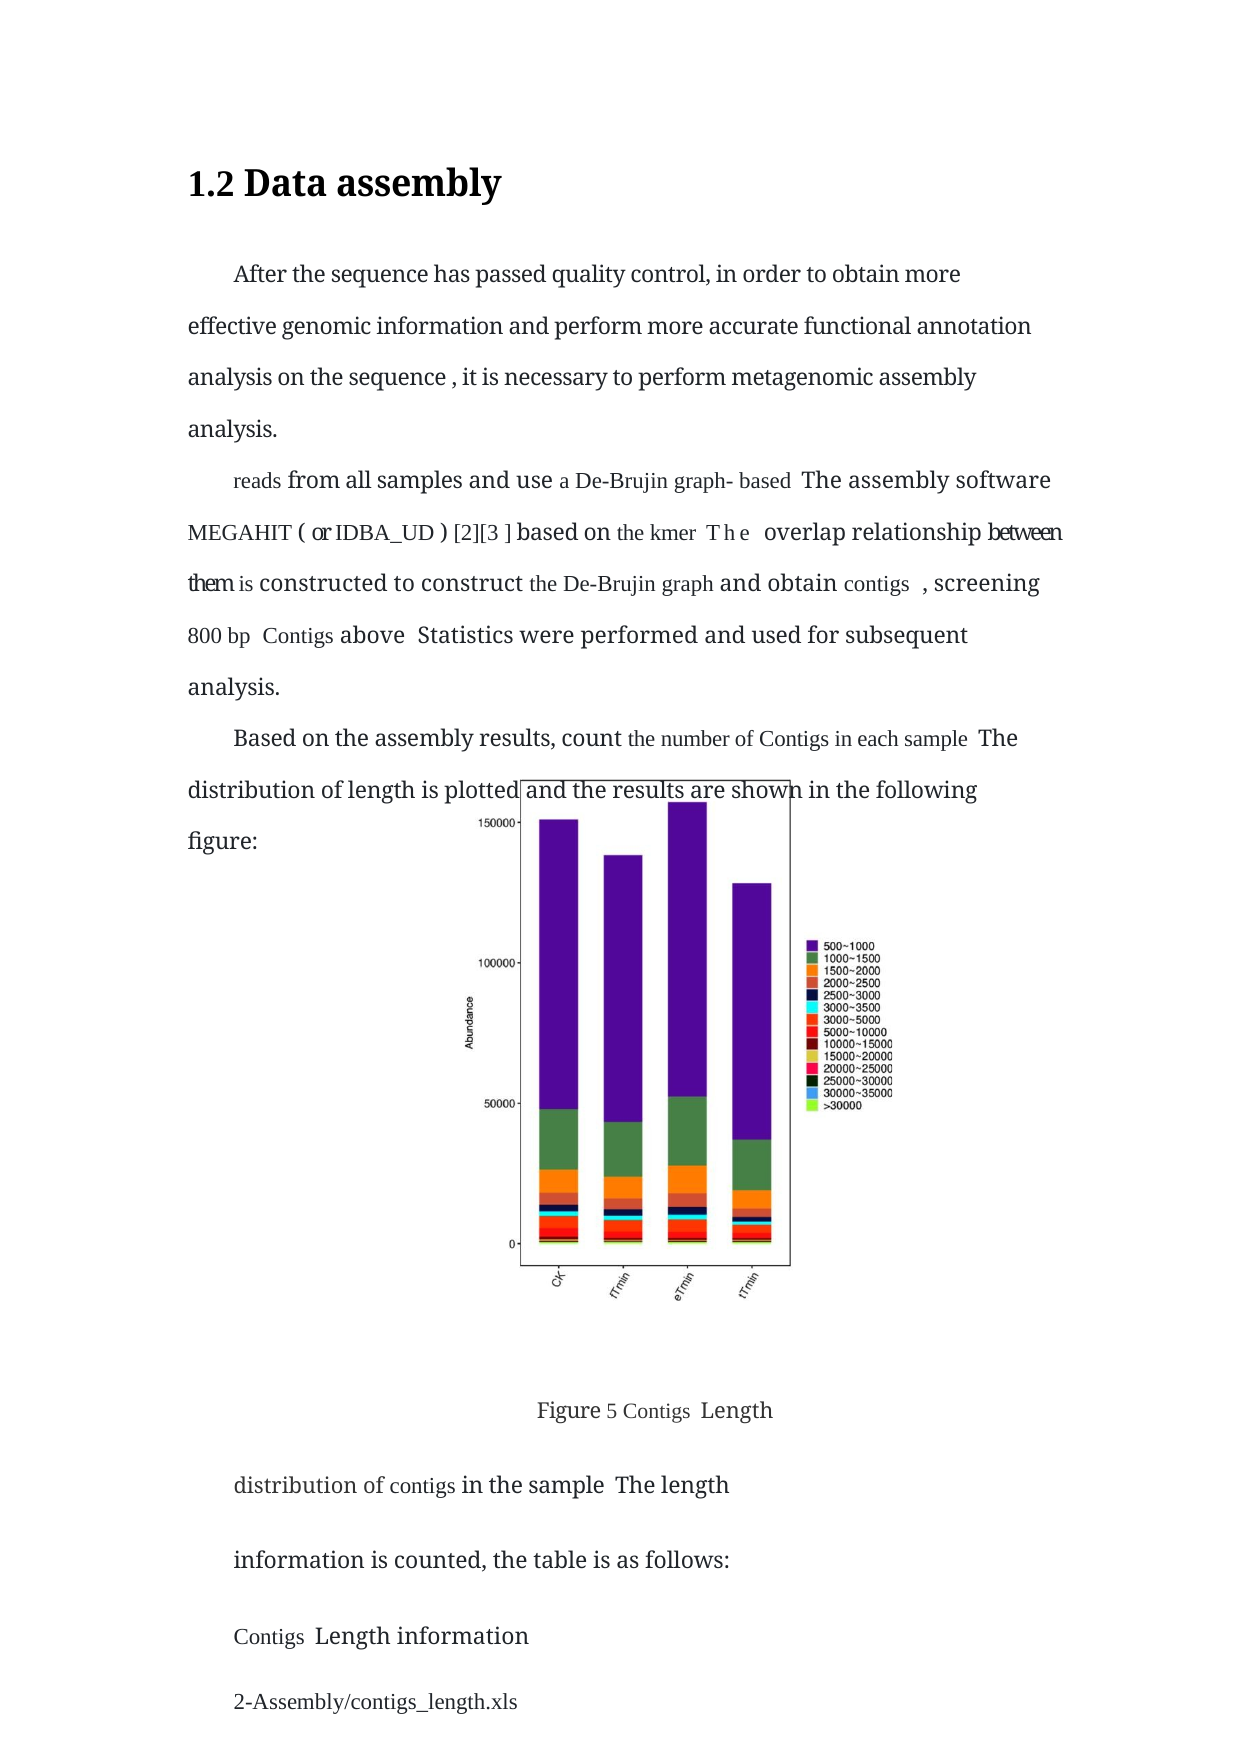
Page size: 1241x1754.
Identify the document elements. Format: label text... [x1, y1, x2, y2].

picture [464, 856, 893, 1301]
subtitle After the sequence has passed quality control, in order to obtain more effective genomic information and perform more accurate functional annotation analysis on the sequence , it is necessary to perform metagenomic assembly analysis. [187, 258, 1053, 444]
subtitle reads from all samples and use a De-Brujin graph- based The assembly software MEGAHIT ( or IDBA_UD ) [2][3 ] based on the kmer The overlap relationship between them is constructed to construct the De-Brujin graph and obtain contigs , screening 800 bp Contigs above Statistics were performed and used for subsequent analysis. [187, 464, 1064, 702]
subtitle Based on the assembly results, count the number of Contigs in each sample The distribution of length is plotted and the results are shown in the following figure: [187, 722, 1053, 856]
subtitle Data assembly [187, 156, 1217, 207]
subtitle Figure 5 Contigs Length distribution of contigs in the sample The length information is counted, the table is as follows: Contigs Length information 2-Assembly/contigs_length.xls [233, 1395, 775, 1714]
